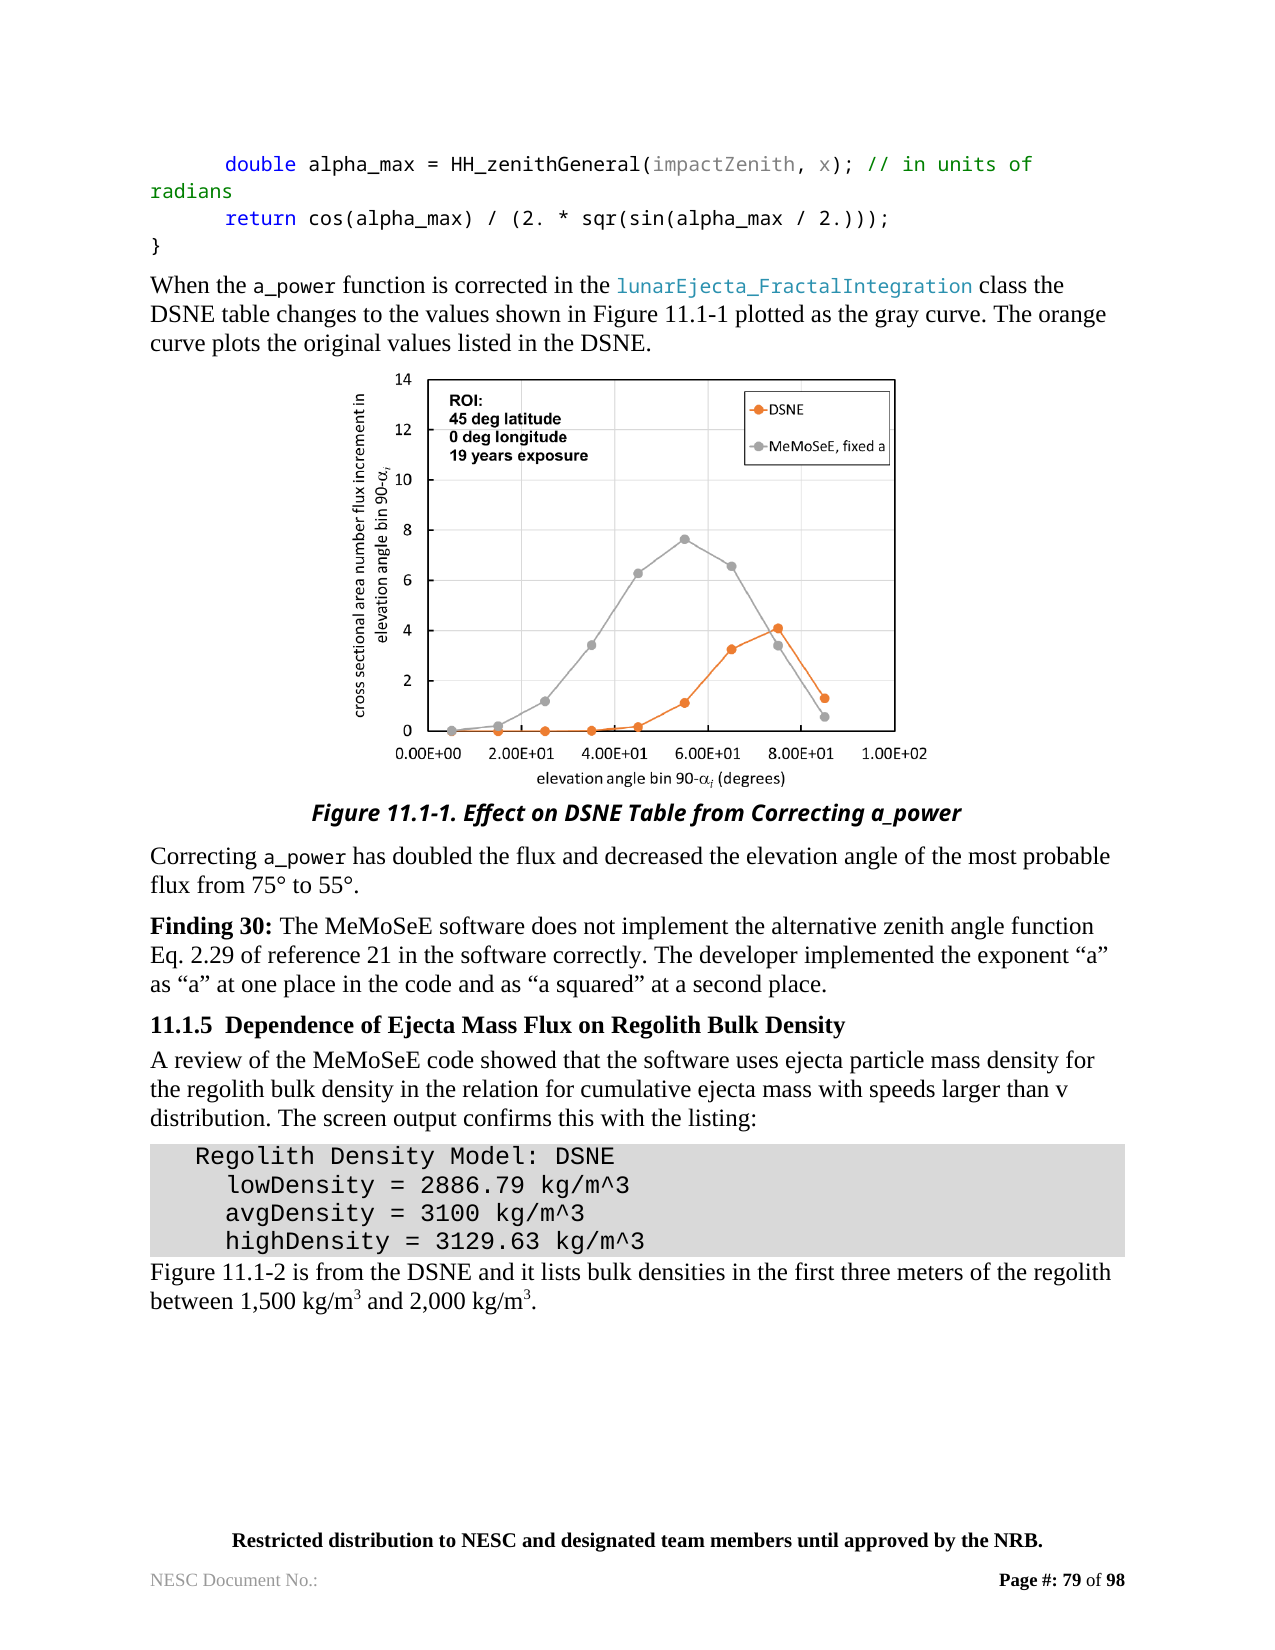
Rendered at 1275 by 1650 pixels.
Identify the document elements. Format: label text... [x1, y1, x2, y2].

subtitle 11.1.5 Dependence of Ejecta Mass Flux on Regolith Bulk Density [150, 1010, 1125, 1039]
text Finding 30: The MeMoSeE software does not implement the alternative zenith angle function Eq. 2.29 of reference 21 in the software correctly. The developer implemented the exponent “a” as “a” at one place in the code and as “a squared” at a second place. [150, 911, 1125, 998]
list Regolith Density Model: DSNE [150, 1144, 1125, 1172]
text Figure 11.1-2 is from the DSNE and it lists bulk densities in the first three meters of the regolith between 1,500 kg/m3 and 2,000 kg/m3. [150, 1257, 1125, 1315]
list avgDensity = 3100 kg/m^3 [150, 1201, 1125, 1229]
picture [348, 369, 927, 792]
text return cos(alpha_max) / (2. * sqr(sin(alpha_max / 2.))); [150, 204, 1125, 231]
text Figure 11.1-1. Effect on DSNE Table from Correcting a_power [150, 797, 1125, 828]
list highDensity = 3129.63 kg/m^3 [150, 1229, 1125, 1257]
text } [150, 231, 1125, 258]
text A review of the MeMoSeE code showed that the software uses ejecta particle mass density for the regolith bulk density in the relation for cumulative ejecta mass with speeds larger than v distribution. The screen output confirms this with the listing: [150, 1045, 1125, 1131]
list lowDensity = 2886.79 kg/m^3 [150, 1172, 1125, 1201]
text Correcting a_power has doubled the flux and decreased the elevation angle of the most probable flux from 75° to 55°. [150, 841, 1125, 899]
text When the a_power function is corrected in the lunarEjecta_FractalIntegration class the DSNE table changes to the values shown in Figure 11.1-1 plotted as the gray curve. The orange curve plots the original values listed in the DSNE. [150, 270, 1125, 357]
text double alpha_max = HH_zenithGeneral(impactZenith, x); // in units of radians [150, 150, 1125, 204]
